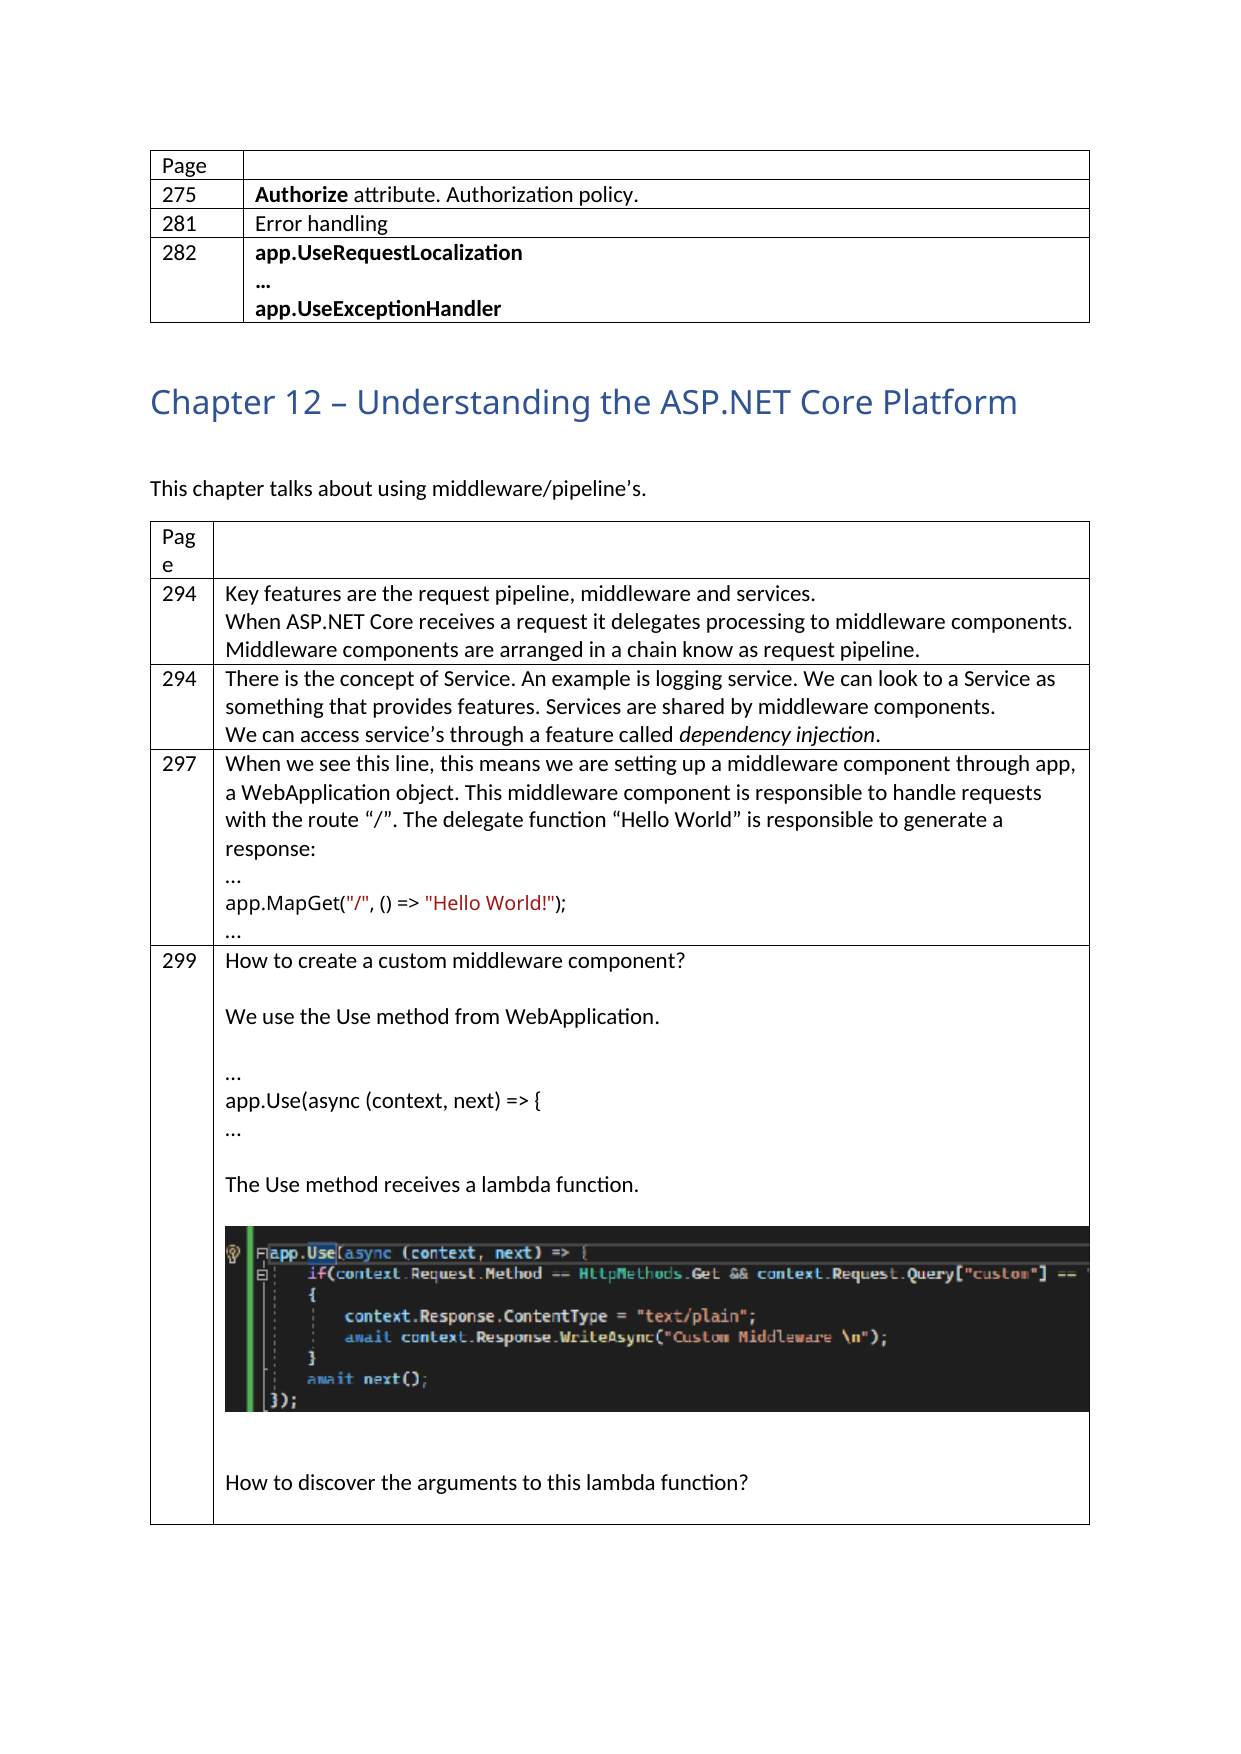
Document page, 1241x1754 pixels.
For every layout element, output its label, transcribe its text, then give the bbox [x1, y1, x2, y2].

table_header [214, 522, 1089, 578]
picture [225, 1226, 1090, 1412]
table_cell app.UseRequestLocalization … app.UseExceptionHandler [244, 238, 1089, 322]
text This chapter talks about using middleware/pipeline’s. [150, 474, 1090, 502]
table_cell 275 [151, 180, 243, 208]
table_cell Authorize attribute. Authorization policy. [244, 180, 1089, 208]
table_cell 294 [151, 579, 213, 663]
table_cell Key features are the request pipeline, middleware and services. When ASP.NET Core receives a request it delegates processing to middleware components. Middleware components are arranged in a chain know as request pipeline. [214, 579, 1089, 663]
table_cell There is the concept of Service. An example is logging service. We can look to a Service as something that provides features. Services are shared by middleware components. We can access service’s through a feature called dependency injection. [214, 665, 1089, 748]
table_cell 297 [151, 750, 213, 945]
table_header Page [151, 151, 243, 179]
table_header [244, 151, 1089, 179]
subtitle Chapter 12 – Understanding the ASP.NET Core Platform [150, 378, 1090, 424]
table_cell When we see this line, this means we are setting up a middleware component through app, a WebApplication object. This middleware component is responsible to handle requests with the route “/”. The delegate function “Hello World” is responsible to generate a response: … app.MapGet("/", () => "Hello World!"); … [214, 750, 1089, 945]
table_cell 281 [151, 209, 243, 237]
table_cell 294 [151, 665, 213, 748]
table_cell Error handling [244, 209, 1089, 237]
table_cell 299 [151, 946, 213, 1524]
table_cell 282 [151, 238, 243, 322]
table_header Page [151, 522, 213, 578]
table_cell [214, 946, 1089, 1524]
